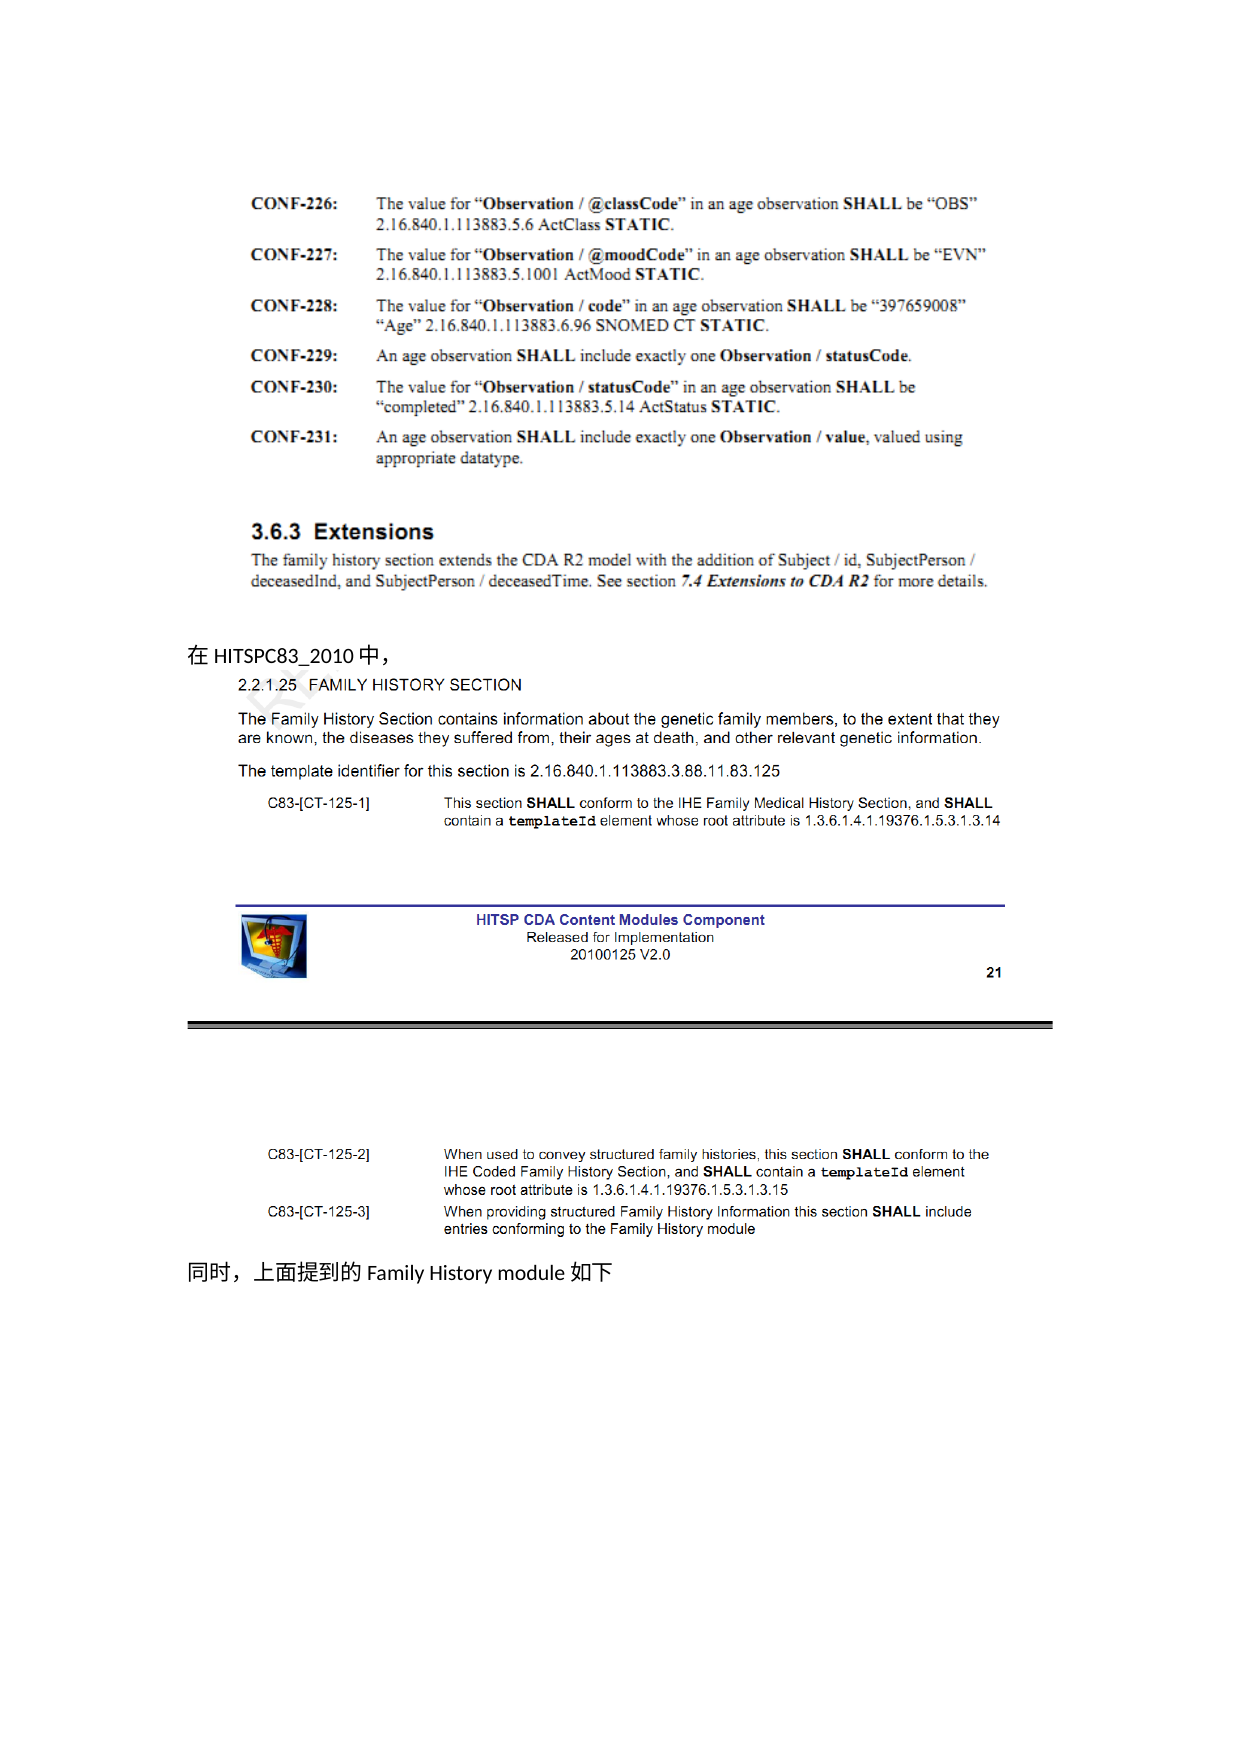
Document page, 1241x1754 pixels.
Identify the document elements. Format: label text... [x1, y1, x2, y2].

text 在HITSPC83_2010中， [187, 637, 1053, 670]
text 同时，上面提到的Family History module如下 [187, 1255, 1053, 1287]
picture [187, 670, 1053, 1238]
picture [187, 150, 1053, 622]
